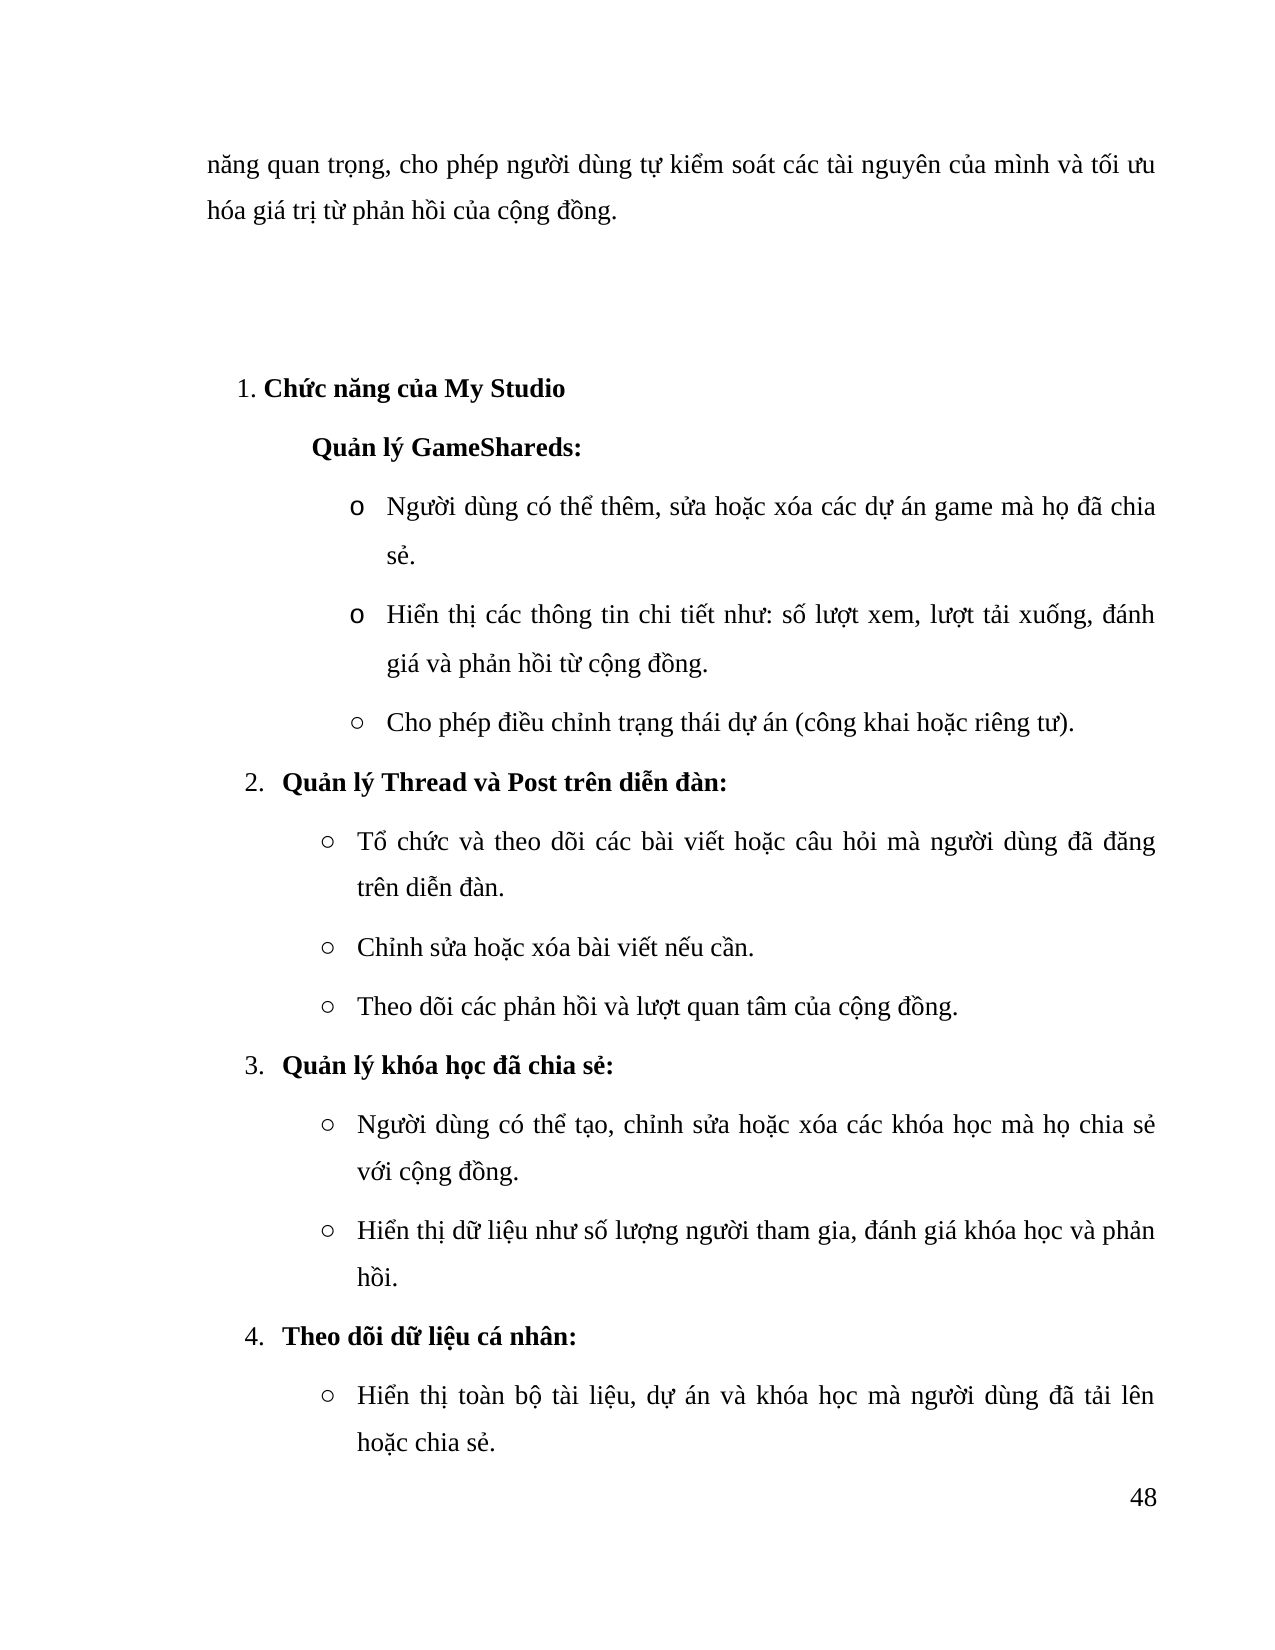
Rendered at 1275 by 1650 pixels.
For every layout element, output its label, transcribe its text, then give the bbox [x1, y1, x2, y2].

list Chỉnh sửa hoặc xóa bài viết nếu cần. [319, 931, 1157, 962]
list Quản lý Thread và Post trên diễn đàn: [244, 766, 1157, 797]
list Theo dõi dữ liệu cá nhân: [244, 1320, 1157, 1351]
list Người dùng có thể tạo, chỉnh sửa hoặc xóa các khóa học mà họ chia sẻ với cộng đồng. [319, 1108, 1157, 1186]
list Hiển thị dữ liệu như số lượng người tham gia, đánh giá khóa học và phản hồi. [319, 1214, 1157, 1292]
text Quản lý GameShareds: [236, 431, 1157, 462]
list Theo dõi các phản hồi và lượt quan tâm của cộng đồng. [319, 990, 1157, 1021]
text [207, 148, 1157, 226]
list Cho phép điều chỉnh trạng thái dự án (công khai hoặc riêng tư). [349, 706, 1157, 738]
list Quản lý khóa học đã chia sẻ: [244, 1049, 1157, 1080]
text 1. Chức năng của My Studio [236, 372, 1157, 403]
list Người dùng có thể thêm, sửa hoặc xóa các dự án game mà họ đã chia sẻ. [349, 490, 1157, 570]
list Tổ chức và theo dõi các bài viết hoặc câu hỏi mà người dùng đã đăng trên diễn đàn. [319, 825, 1157, 903]
list Hiển thị các thông tin chi tiết như: số lượt xem, lượt tải xuống, đánh giá và phản hồi từ cộng đồng. [349, 598, 1157, 678]
list Hiển thị toàn bộ tài liệu, dự án và khóa học mà người dùng đã tải lên hoặc chia sẻ. [319, 1379, 1157, 1457]
